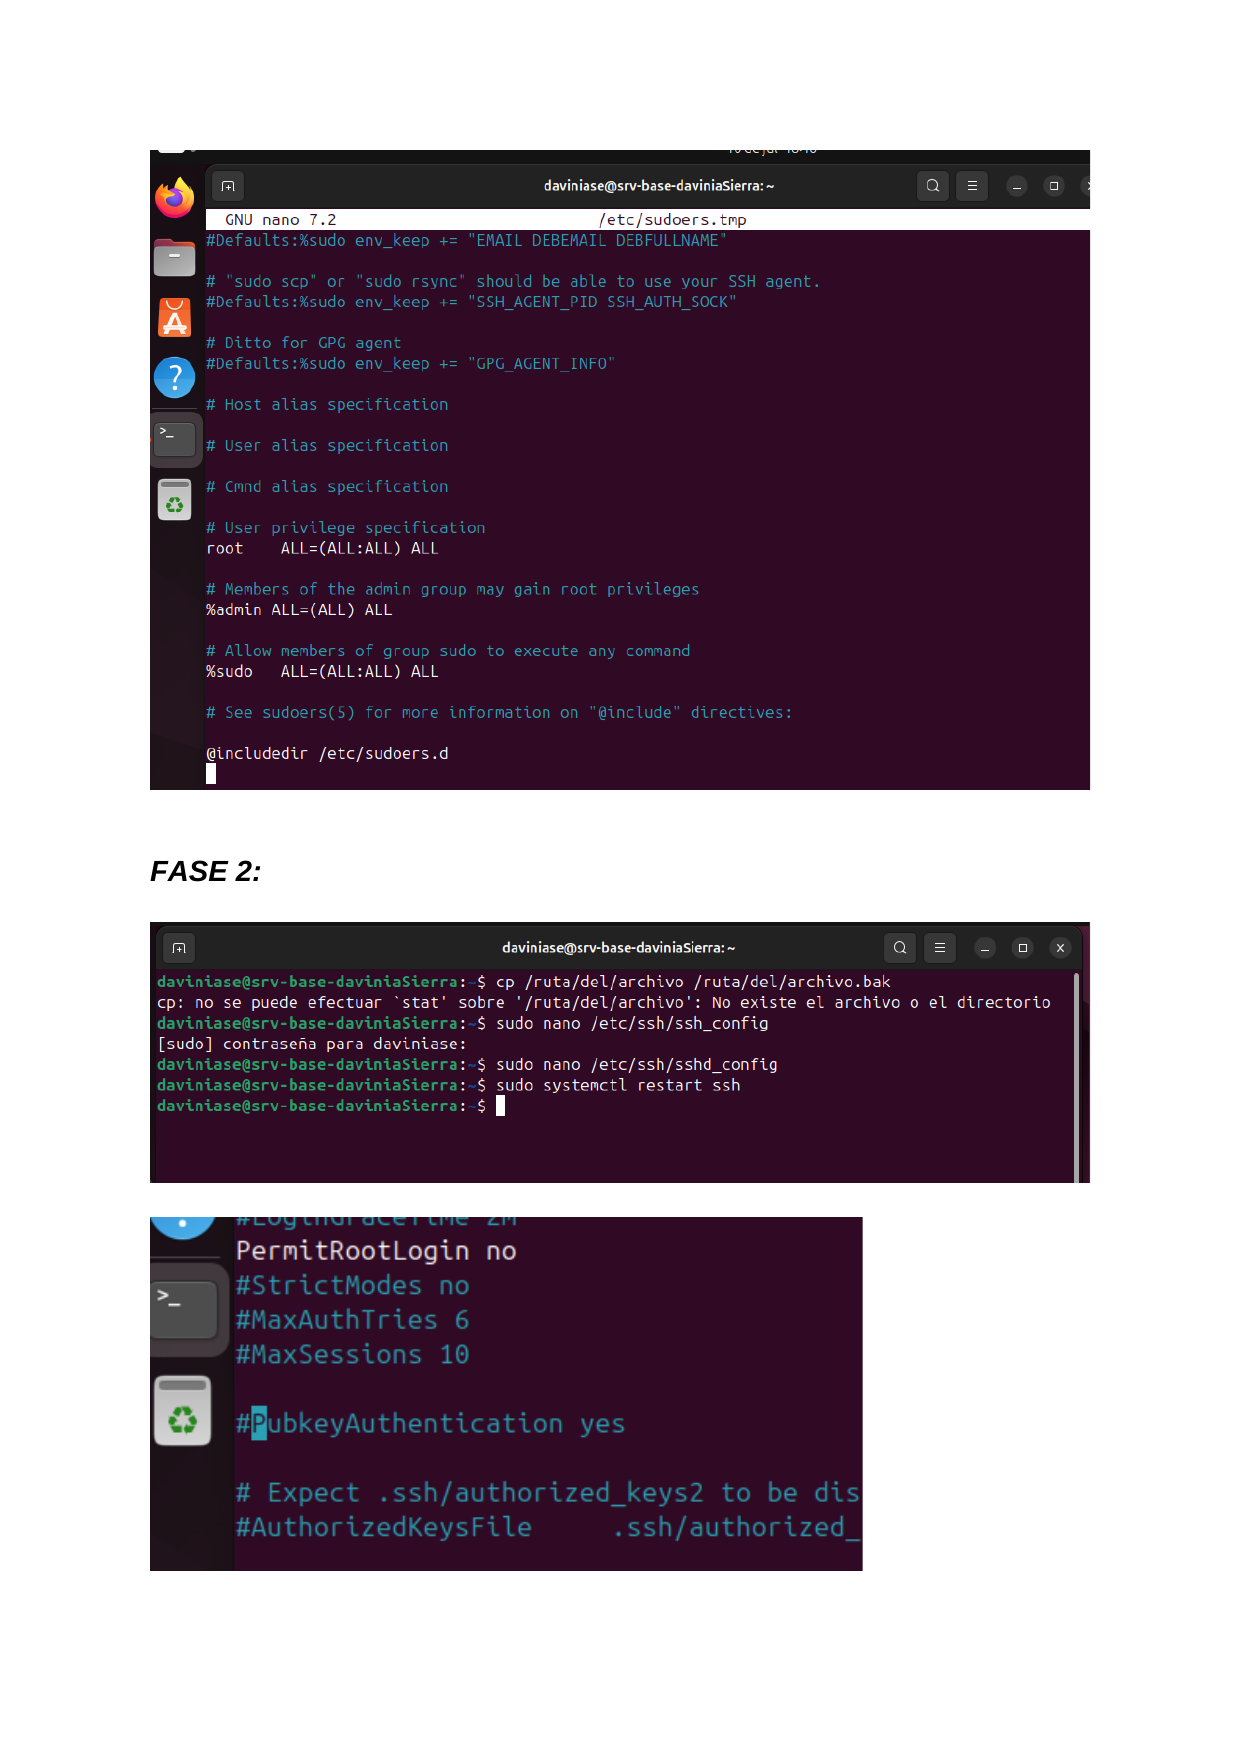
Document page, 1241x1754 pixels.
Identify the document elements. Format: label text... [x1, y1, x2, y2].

picture [150, 922, 1091, 1183]
text FASE 2: [150, 854, 1090, 887]
picture [150, 1217, 863, 1571]
picture [150, 150, 1091, 790]
